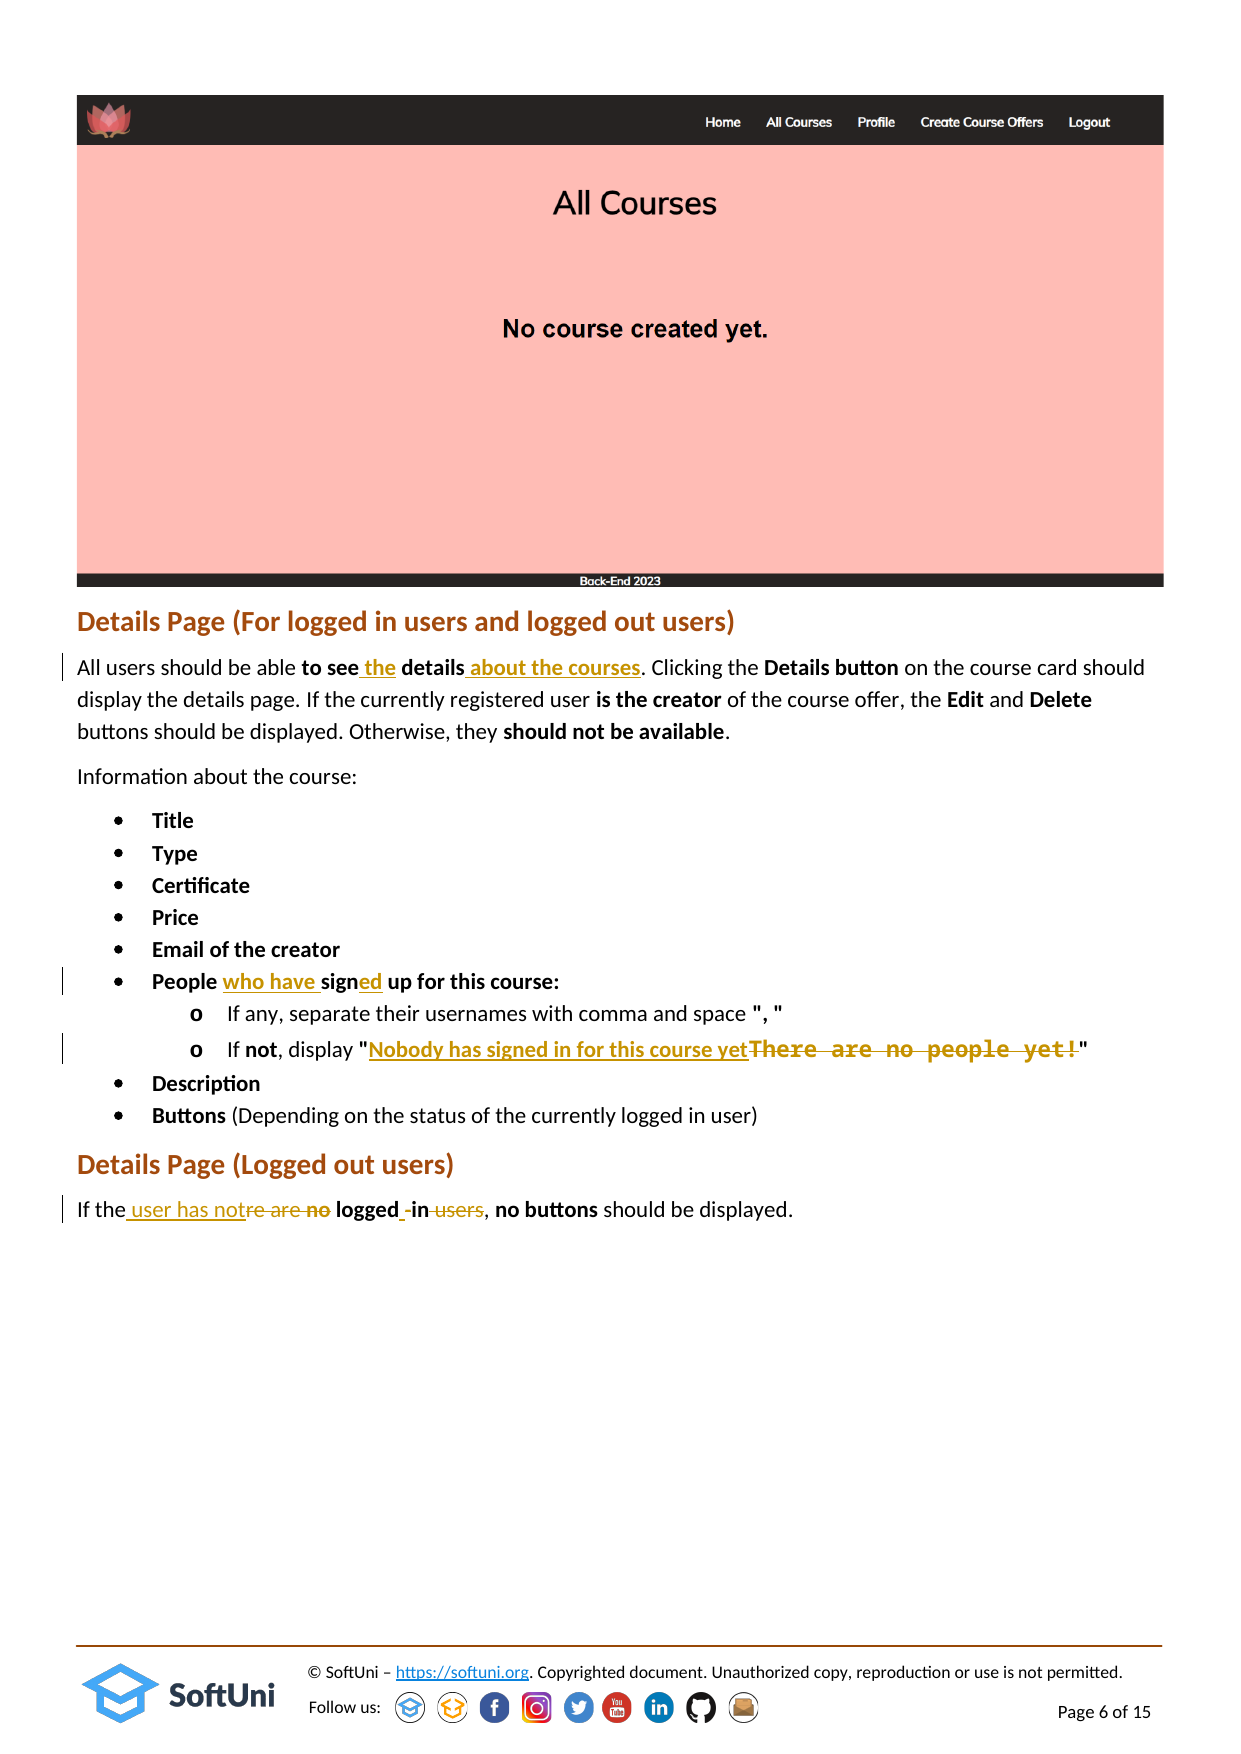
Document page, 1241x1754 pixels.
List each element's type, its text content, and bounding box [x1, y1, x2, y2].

picture [728, 1692, 759, 1723]
list Buttons (Depending on the status of the currently logged in user) [114, 1101, 1163, 1129]
list Certificate [114, 871, 1163, 899]
picture [686, 1692, 716, 1723]
picture [665, 1714, 674, 1723]
picture [665, 1692, 674, 1701]
picture [395, 1692, 425, 1723]
text All users should be able to see details. Clicking the Details button on the course card should display the details page. If the currently registered user is the creator of the course offer, the Edit and Delete buttons should be displayed. Otherwise, they should not be available. [77, 653, 1163, 745]
list Description [114, 1069, 1163, 1097]
list People sign up for this course: [114, 967, 1163, 995]
list If any, separate their usernames with comma and space ", " [189, 999, 1163, 1029]
subtitle Details Page (For logged in users and logged out users) [77, 603, 1163, 639]
subtitle Details Page (Logged out users) [77, 1146, 1163, 1182]
list Price [114, 903, 1163, 931]
picture [644, 1714, 653, 1723]
text Information about the course: [77, 762, 1163, 790]
picture [76, 95, 1164, 587]
list Email of the creator [114, 935, 1163, 963]
picture [658, 1705, 667, 1714]
list Type [114, 839, 1163, 867]
picture [564, 1692, 594, 1723]
picture [437, 1692, 468, 1723]
text If the loggedin, no buttons should be displayed. [77, 1195, 1163, 1223]
list If not, display "" [189, 1033, 1163, 1064]
picture [75, 1658, 281, 1729]
picture [644, 1692, 653, 1701]
picture [602, 1692, 632, 1723]
picture [522, 1692, 552, 1723]
list Title [114, 806, 1163, 834]
picture [479, 1692, 510, 1723]
